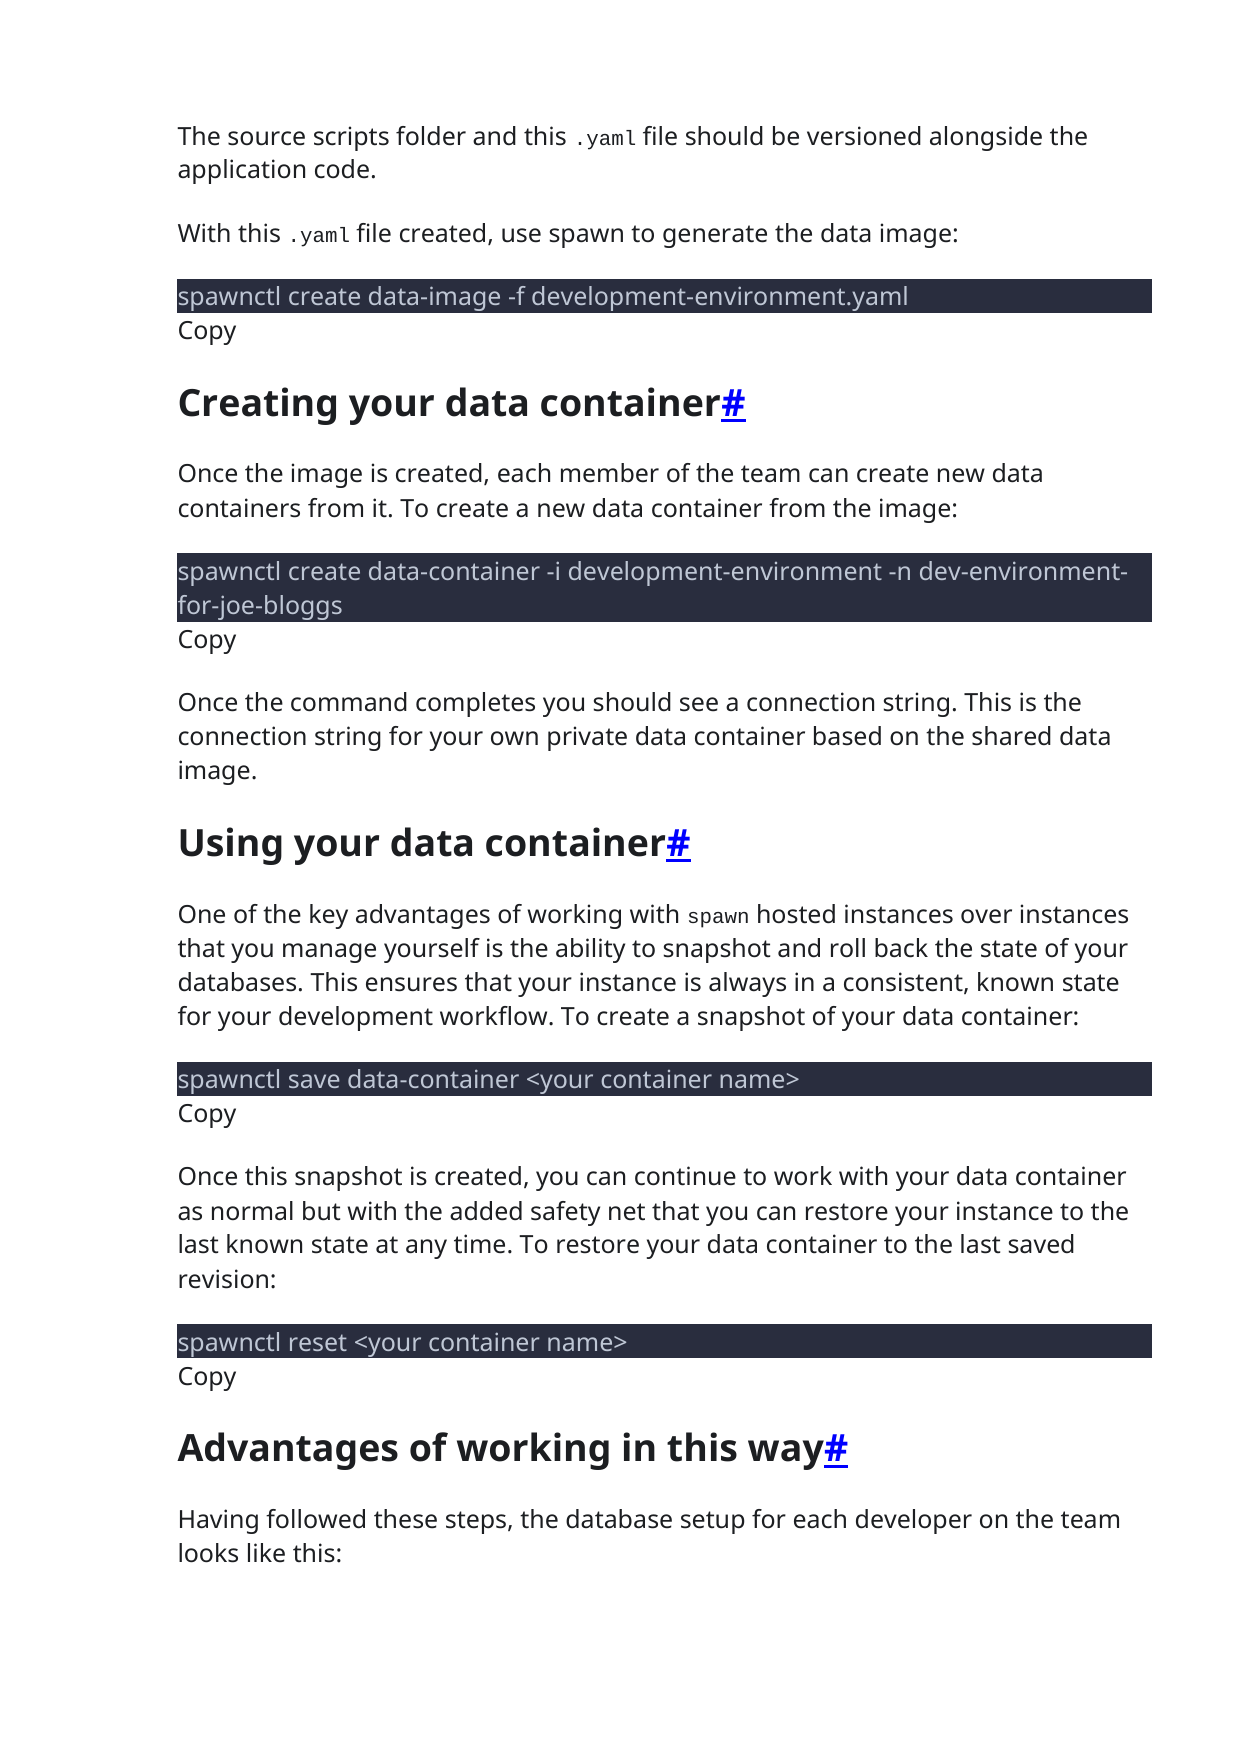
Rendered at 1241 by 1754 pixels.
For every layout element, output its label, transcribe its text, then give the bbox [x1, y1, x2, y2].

text spawnctl create data-container -i development-environment -n dev-environment-for-joe-bloggs [177, 553, 1152, 622]
text Using your data container# [177, 816, 1152, 867]
text Copy [177, 1358, 1152, 1393]
text Once the command completes you should see a connection string. This is the connection string for your own private data container based on the shared data image. [177, 685, 1152, 787]
text Copy [177, 313, 1152, 347]
text spawnctl save data-container <your container name> [177, 1062, 1152, 1096]
text The source scripts folder and this .yaml file should be versioned alongside the application code. [177, 118, 1152, 186]
text Advantages of working in this way# [177, 1422, 1152, 1473]
text Creating your data container# [177, 376, 1152, 427]
text Having followed these steps, the database setup for each developer on the team looks like this: [177, 1502, 1152, 1570]
text Copy [177, 1096, 1152, 1130]
text spawnctl reset <your container name> [177, 1324, 1152, 1358]
text spawnctl create data-image -f development-environment.yaml [177, 279, 1152, 313]
text Copy [177, 622, 1152, 656]
text Once the image is created, each member of the team can create new data containers from it. To create a new data container from the image: [177, 456, 1152, 524]
text Once this snapshot is created, you can continue to work with your data container as normal but with the added safety net that you can restore your instance to the last known state at any time. To restore your data container to the last saved revision: [177, 1159, 1152, 1295]
text With this .yaml file created, use spawn to generate the data image: [177, 215, 1152, 249]
text One of the key advantages of working with spawn hosted instances over instances that you manage yourself is the ability to snapshot and roll back the state of your databases. This ensures that your instance is always in a consistent, known state for your development workflow. To create a snapshot of your data container: [177, 896, 1152, 1033]
